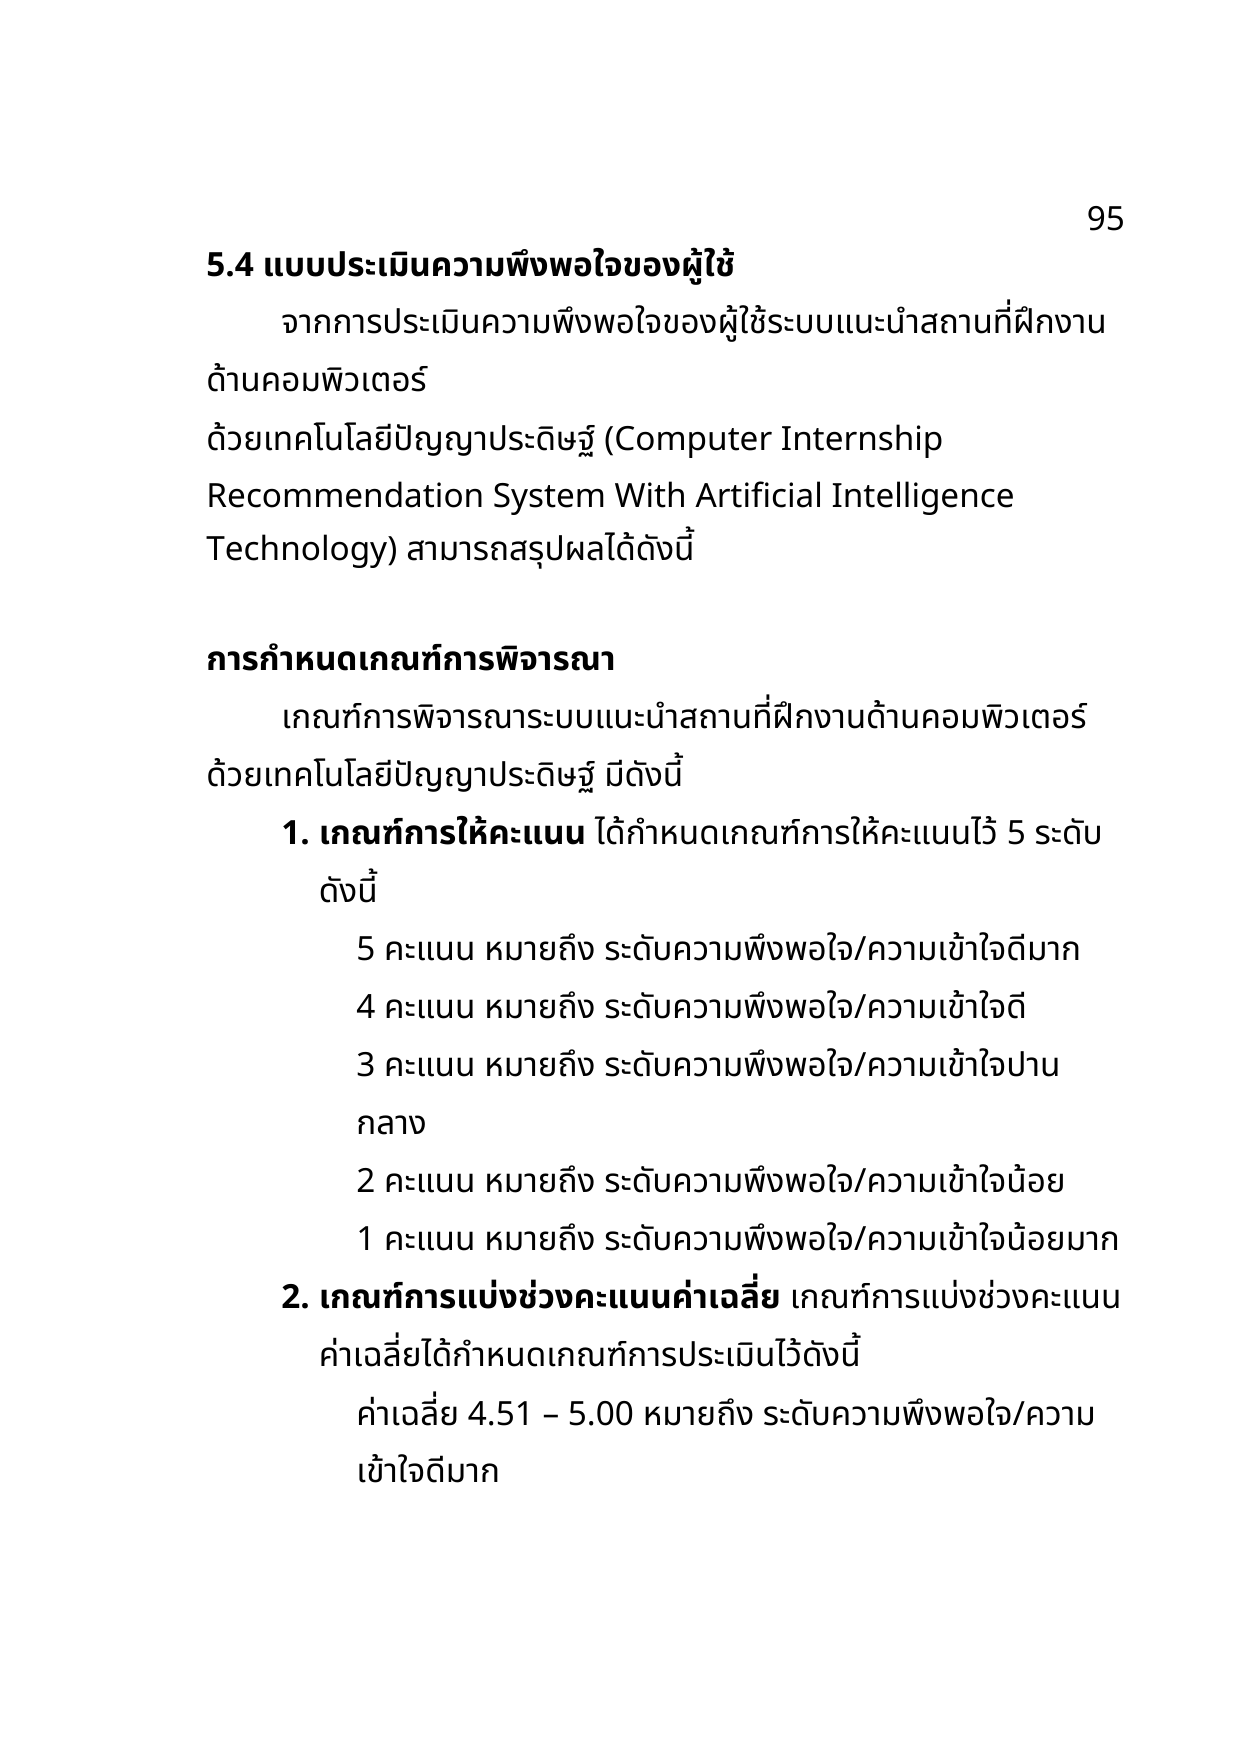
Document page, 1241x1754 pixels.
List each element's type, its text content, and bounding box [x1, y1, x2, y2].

text การกำหนดเกณฑ์การพิจารณา [206, 635, 1125, 685]
text 3 คะแนน หมายถึง ระดับความพึงพอใจ/ความเข้าใจปานกลาง [356, 1041, 1125, 1149]
text ค่าเฉลี่ย 4.51 – 5.00 หมายถึง ระดับความพึงพอใจ/ความเข้าใจดีมาก [356, 1389, 1125, 1498]
text เกณฑ์การพิจารณาระบบแนะนำสถานที่ฝึกงานด้านคอมพิวเตอร์ ด้วยเทคโนโลยีปัญญาประดิษฐ์ มีดังนี้ [206, 693, 1125, 801]
text 4 คะแนน หมายถึง ระดับความพึงพอใจ/ความเข้าใจดี [356, 983, 1125, 1033]
text 5 คะแนน หมายถึง ระดับความพึงพอใจ/ความเข้าใจดีมาก [356, 925, 1125, 975]
text 2 คะแนน หมายถึง ระดับความพึงพอใจ/ความเข้าใจน้อย [356, 1157, 1125, 1208]
list เกณฑ์การให้คะแนน ได้กำหนดเกณฑ์การให้คะแนนไว้ 5 ระดับดังนี้ [281, 809, 1125, 917]
subtitle 5.4 แบบประเมินความพึงพอใจของผู้ใช้ [206, 240, 1125, 291]
text 1 คะแนน หมายถึง ระดับความพึงพอใจ/ความเข้าใจน้อยมาก [356, 1215, 1125, 1266]
list เกณฑ์การแบ่งช่วงคะแนนค่าเฉลี่ย เกณฑ์การแบ่งช่วงคะแนนค่าเฉลี่ยได้กำหนดเกณฑ์การประเมินไว้ดังนี้ [281, 1273, 1125, 1382]
text จากการประเมินความพึงพอใจของผู้ใช้ระบบแนะนำสถานที่ฝึกงานด้านคอมพิวเตอร์ ด้วยเทคโนโลยีปัญญาประดิษฐ์ (Computer Internship Recommendation System With Artificial Intelligence Technology) สามารถสรุปผลได้ดังนี้ [206, 298, 1125, 575]
